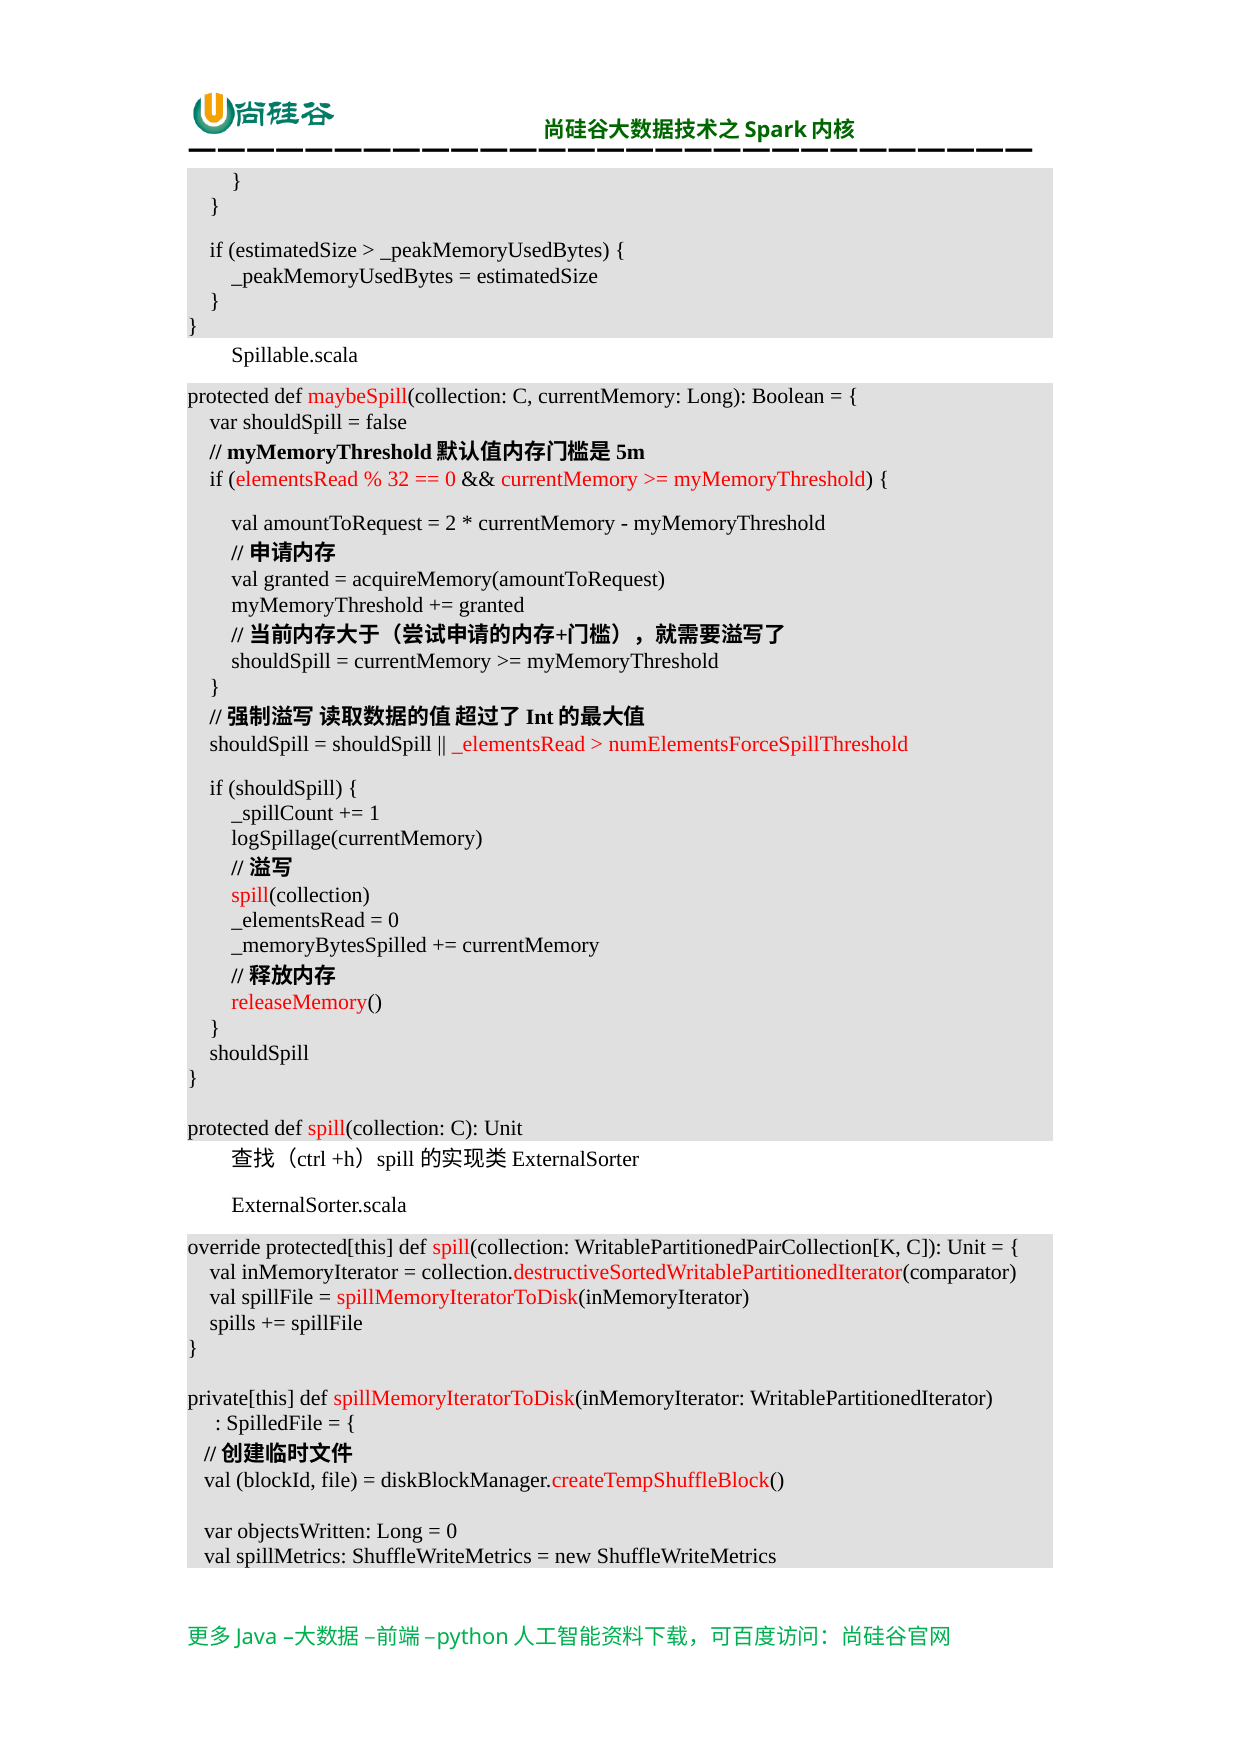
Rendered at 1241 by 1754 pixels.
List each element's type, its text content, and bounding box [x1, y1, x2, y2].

text val (blockId, file) = diskBlockManager.createTempShuffleBlock() [187, 1467, 1053, 1492]
text override protected[this] def spill(collection: WritablePartitionedPairCollection[K, C]): Unit = { [187, 1234, 1053, 1259]
text } [187, 193, 1053, 219]
text shouldSpill = shouldSpill || _elementsRead > numElementsForceSpillThreshold [187, 731, 1053, 756]
text Spillable.scala [187, 338, 1053, 371]
text // 溢写 [187, 850, 1053, 882]
text shouldSpill = currentMemory >= myMemoryThreshold [187, 648, 1053, 674]
text // 释放内存 [187, 958, 1053, 989]
text // 强制溢写 读取数据的值 超过了Int的最大值 [187, 699, 1053, 731]
text } [187, 1335, 1053, 1360]
picture [187, 88, 338, 138]
text private[this] def spillMemoryIteratorToDisk(inMemoryIterator: WritablePartitionedIterator) [187, 1385, 1053, 1410]
text : SpilledFile = { [187, 1410, 1053, 1436]
text var shouldSpill = false [187, 409, 1053, 434]
text } [187, 1065, 1053, 1090]
text myMemoryThreshold += granted [187, 592, 1053, 617]
text ExternalSorter.scala [187, 1189, 1053, 1221]
text shouldSpill [187, 1040, 1053, 1065]
text _peakMemoryUsedBytes = estimatedSize [187, 263, 1053, 288]
text // 当前内存大于（尝试申请的内存+门槛），就需要溢写了 [187, 617, 1053, 648]
text _memoryBytesSpilled += currentMemory [187, 932, 1053, 958]
text } [187, 313, 1053, 338]
text } [187, 1014, 1053, 1040]
text spills += spillFile [187, 1309, 1053, 1335]
text if (shouldSpill) { [187, 775, 1053, 800]
text logSpillage(currentMemory) [187, 825, 1053, 850]
text if (estimatedSize > _peakMemoryUsedBytes) { [187, 237, 1053, 263]
text val inMemoryIterator = collection.destructiveSortedWritablePartitionedIterator(comparator) [187, 1259, 1053, 1284]
text protected def spill(collection: C): Unit [187, 1115, 1053, 1141]
text protected def maybeSpill(collection: C, currentMemory: Long): Boolean = { [187, 383, 1053, 409]
text releaseMemory() [187, 989, 1053, 1014]
text } [187, 288, 1053, 313]
text _spillCount += 1 [187, 800, 1053, 825]
text 查找（ctrl +h）spill 的实现类ExternalSorter [187, 1141, 1053, 1173]
text var objectsWritten: Long = 0 [187, 1518, 1053, 1543]
text val spillFile = spillMemoryIteratorToDisk(inMemoryIterator) [187, 1284, 1053, 1309]
text // 申请内存 [187, 535, 1053, 566]
text val amountToRequest = 2 * currentMemory - myMemoryThreshold [187, 509, 1053, 535]
text val granted = acquireMemory(amountToRequest) [187, 566, 1053, 592]
text } [187, 674, 1053, 699]
text } [187, 168, 1053, 193]
text if (elementsRead % 32 == 0 && currentMemory >= myMemoryThreshold) { [187, 466, 1053, 491]
text spill(collection) [187, 882, 1053, 907]
text // myMemoryThreshold默认值内存门槛是5m [187, 434, 1053, 466]
text val spillMetrics: ShuffleWriteMetrics = new ShuffleWriteMetrics [187, 1543, 1053, 1568]
text // 创建临时文件 [187, 1436, 1053, 1467]
text _elementsRead = 0 [187, 907, 1053, 932]
